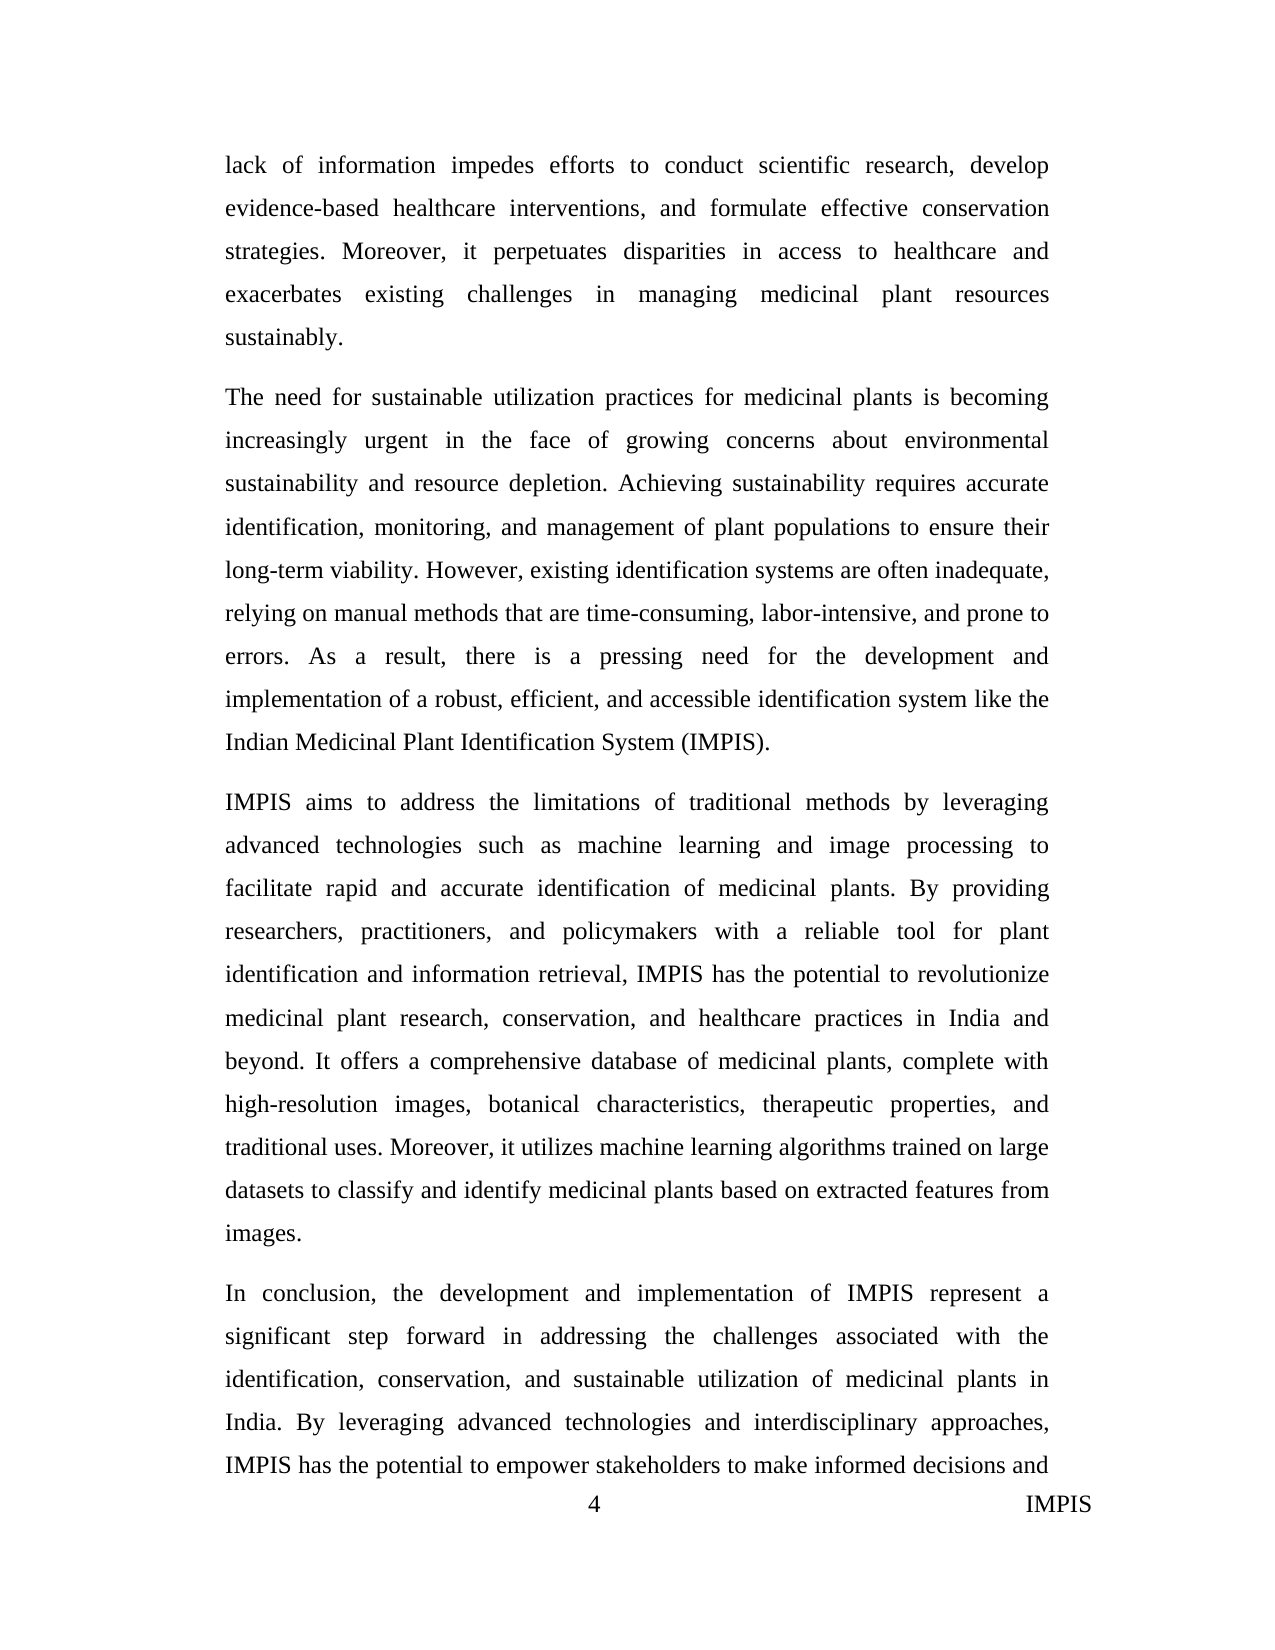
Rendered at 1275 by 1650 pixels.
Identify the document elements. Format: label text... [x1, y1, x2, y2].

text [225, 150, 1050, 351]
text IMPIS aims to address the limitations of traditional methods by leveraging advanced technologies such as machine learning and image processing to facilitate rapid and accurate identification of medicinal plants. By providing researchers, practitioners, and policymakers with a reliable tool for plant identification and information retrieval, IMPIS has the potential to revolutionize medicinal plant research, conservation, and healthcare practices in India and beyond. It offers a comprehensive database of medicinal plants, complete with high-resolution images, botanical characteristics, therapeutic properties, and traditional uses. Moreover, it utilizes machine learning algorithms trained on large datasets to classify and identify medicinal plants based on extracted features from images. [225, 787, 1050, 1247]
text The need for sustainable utilization practices for medicinal plants is becoming increasingly urgent in the face of growing concerns about environmental sustainability and resource depletion. Achieving sustainability requires accurate identification, monitoring, and management of plant populations to ensure their long-term viability. However, existing identification systems are often inadequate, relying on manual methods that are time-consuming, labor-intensive, and prone to errors. As a result, there is a pressing need for the development and implementation of a robust, efficient, and accessible identification system like the Indian Medicinal Plant Identification System (IMPIS). [225, 382, 1050, 756]
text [225, 1278, 1050, 1479]
